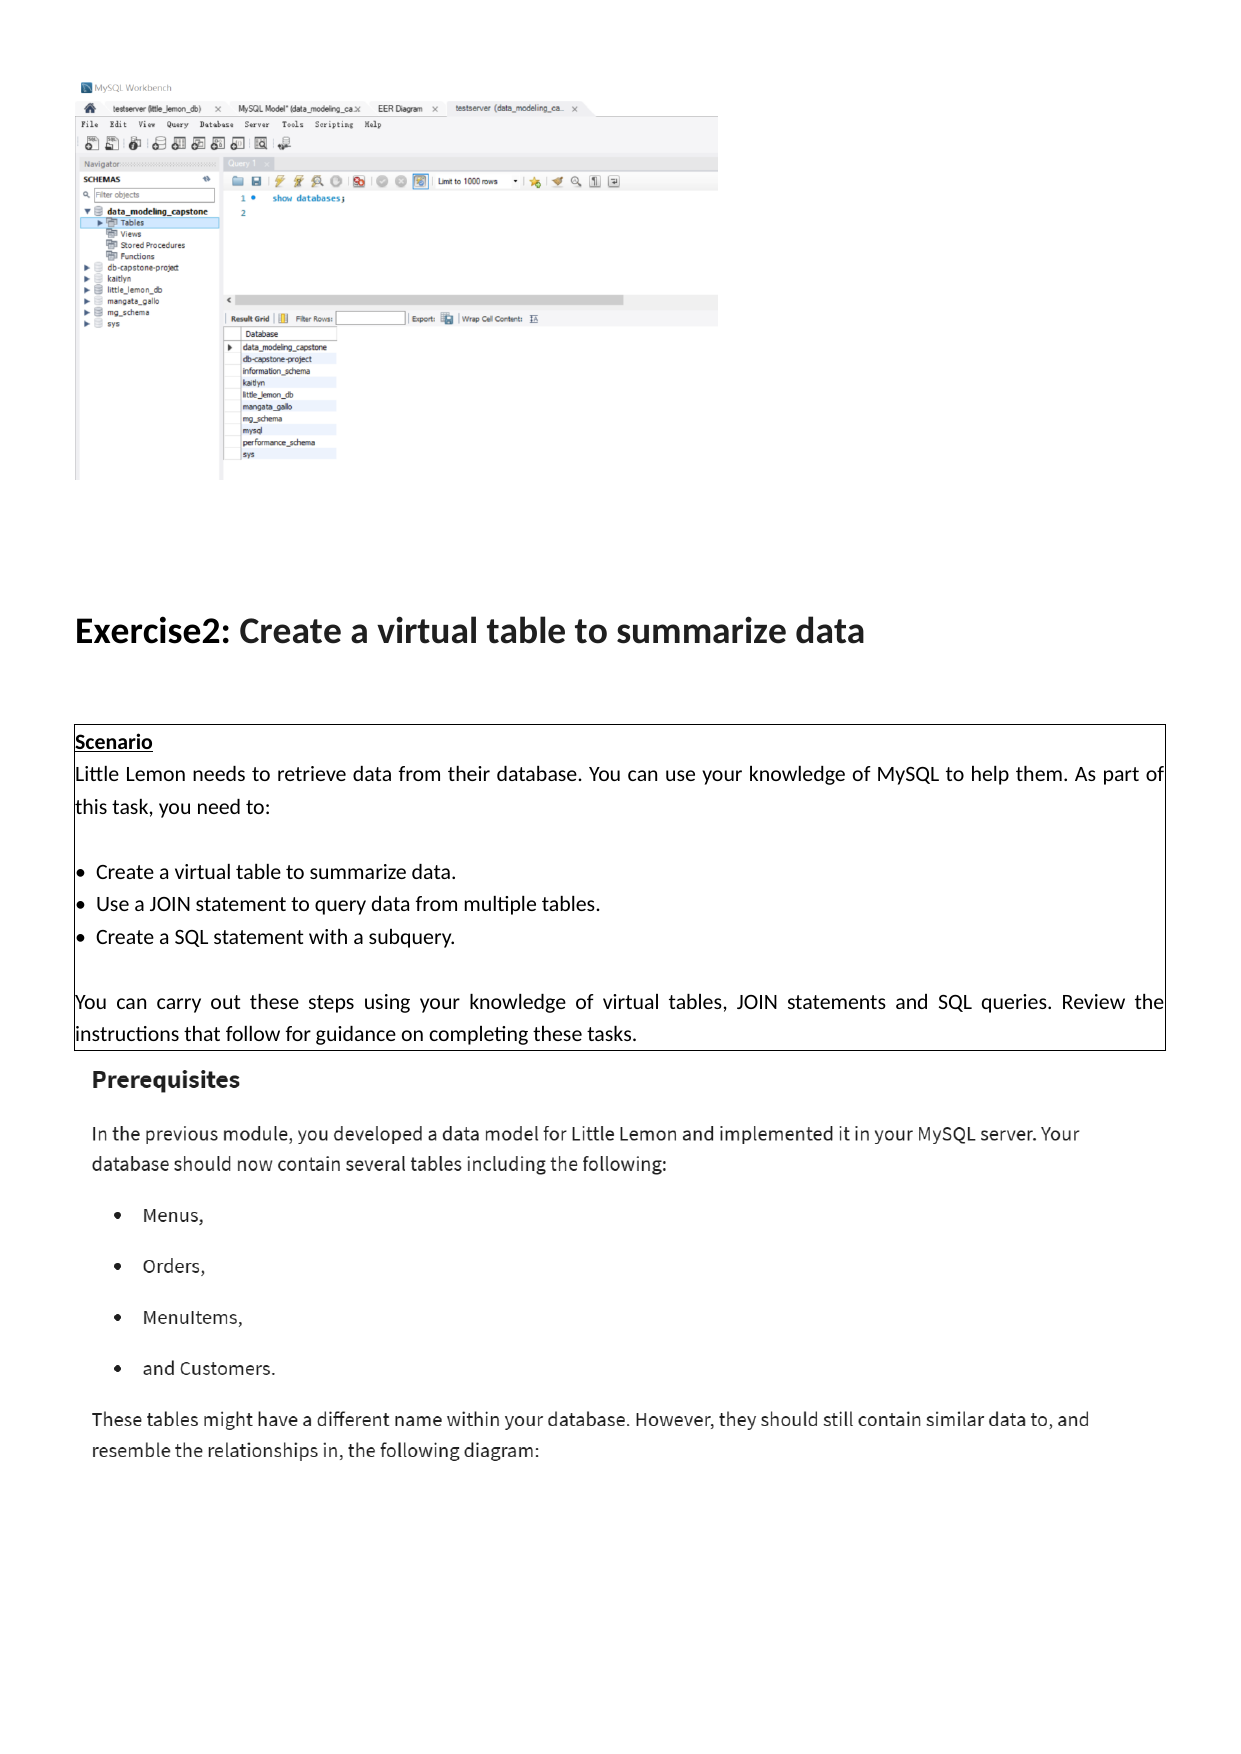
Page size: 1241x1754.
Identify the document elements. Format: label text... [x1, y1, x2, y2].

text • Create a SQL statement with a subquery. [75, 920, 1165, 953]
text • Create a virtual table to summarize data. [75, 855, 1165, 888]
text • Use a JOIN statement to query data from multiple tables. [75, 888, 1165, 920]
text Little Lemon needs to retrieve data from their database. You can use your knowledge of MySQL to help them. As part of this task, you need to: [75, 758, 1165, 823]
text You can carry out these steps using your knowledge of virtual tables, JOIN statements and SQL queries. Review the instructions that follow for guidance on completing these tasks. [75, 984, 1165, 1050]
subtitle Exercise2: Create a virtual table to summarize data [75, 597, 1165, 662]
picture [75, 80, 718, 480]
text Scenario [75, 725, 1165, 758]
picture [75, 1051, 1105, 1477]
